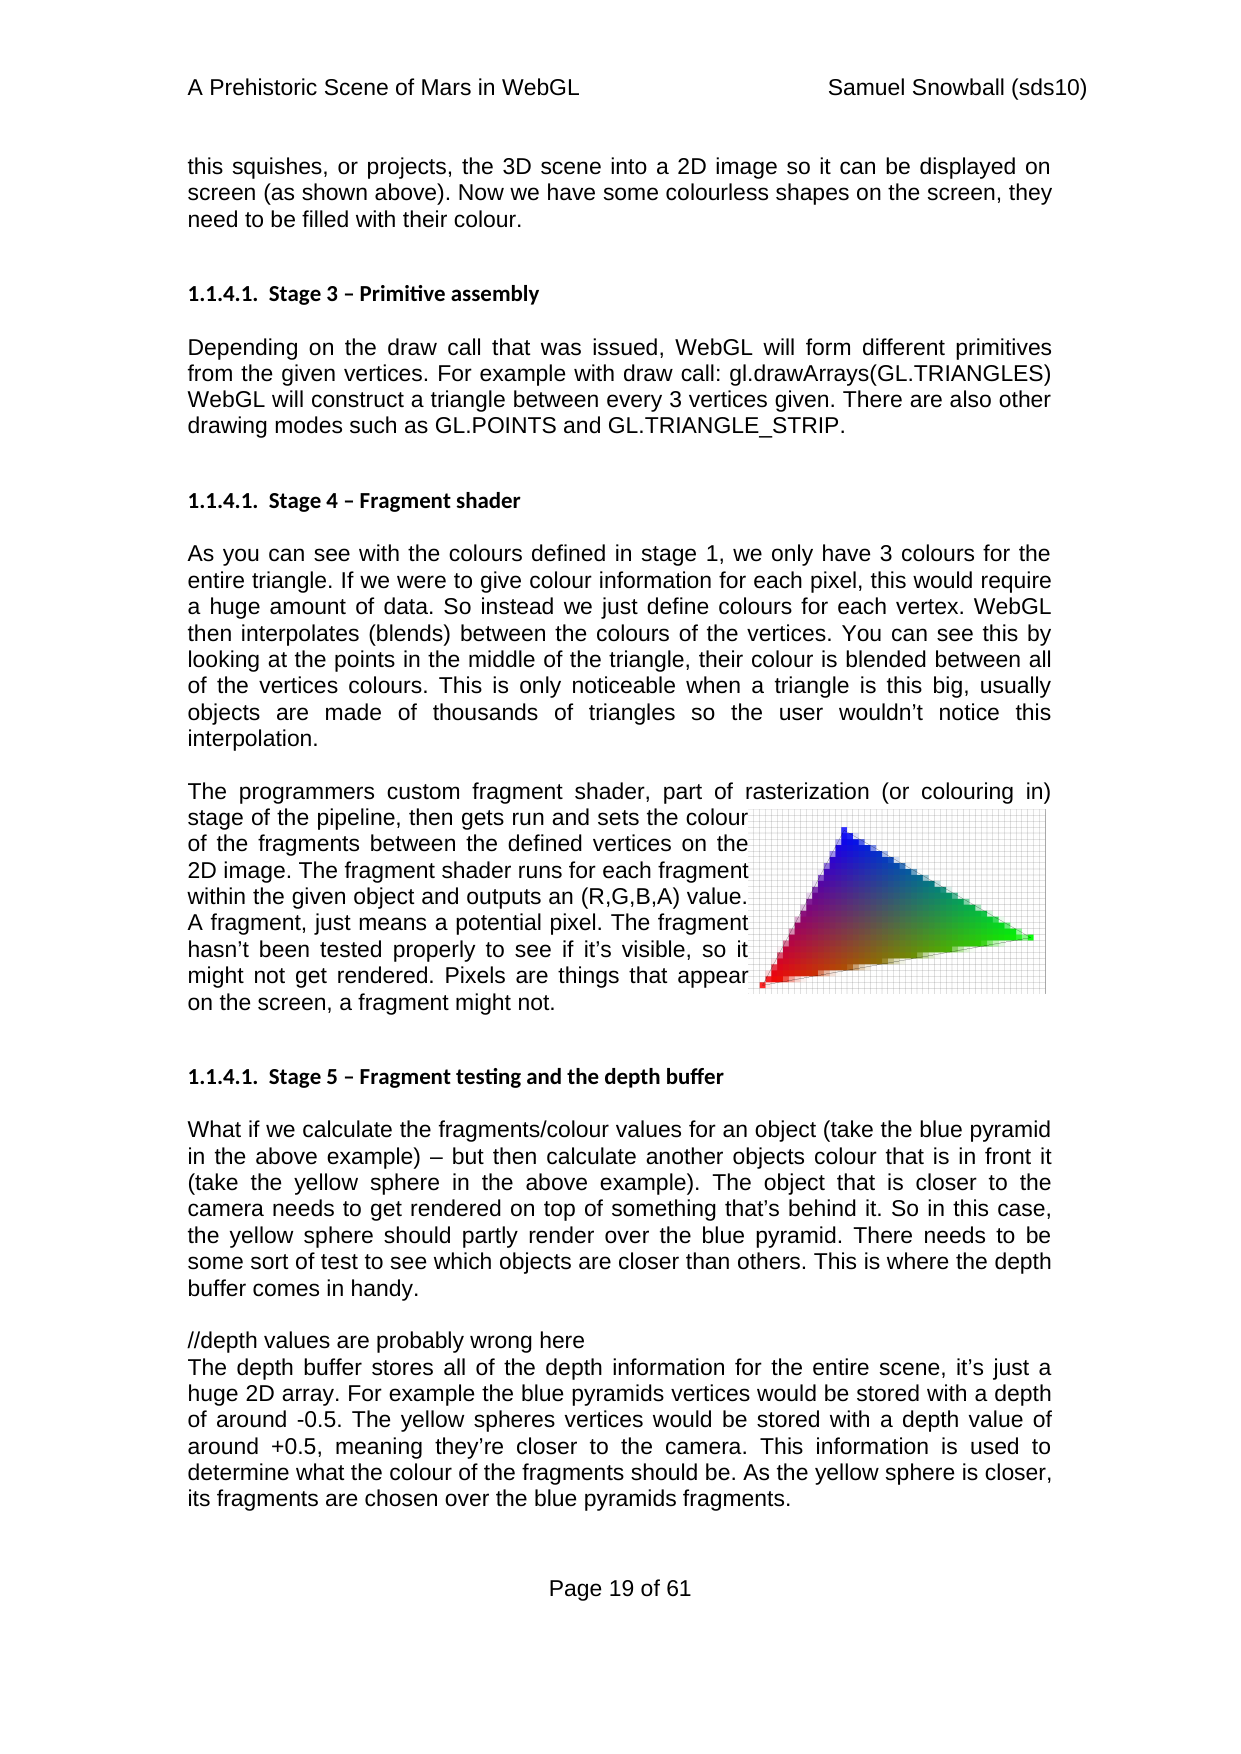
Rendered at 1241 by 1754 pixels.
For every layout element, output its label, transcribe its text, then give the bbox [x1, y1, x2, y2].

text What if we calculate the fragments/colour values for an object (take the blue pyramid in the above example) – but then calculate another objects colour that is in front it (take the yellow sphere in the above example). The object that is closer to the camera needs to get rendered on top of something that’s behind it. So in this case, the yellow sphere should partly render over the blue pyramid. There needs to be some sort of test to see which objects are closer than others. This is where the depth buffer comes in handy. [187, 1116, 1053, 1301]
text The programmers custom fragment shader, part of rasterization (or colouring in) stage of the pipeline, then gets run and sets the colour of the fragments between the defined vertices on the 2D image. The fragment shader runs for each fragment within the given object and outputs an (R,G,B,A) value. A fragment, just means a potential pixel. The fragment hasn’t been tested properly to see if it’s visible, so it might not get rendered. Pixels are things that appear on the screen, a fragment might not. [187, 778, 1053, 1015]
subtitle 1.1.4.1. Stage 5 – Fragment testing and the depth buffer [187, 1062, 1053, 1090]
text Depending on the draw call that was issued, WebGL will form different primitives from the given vertices. For example with draw call: gl.drawArrays(GL.TRIANGLES) WebGL will construct a triangle between every 3 vertices given. There are also other drawing modes such as GL.POINTS and GL.TRIANGLE_STRIP. [187, 333, 1053, 439]
text //depth values are probably wrong here [187, 1327, 1053, 1353]
subtitle 1.1.4.1. Stage 3 – Primitive assembly [187, 279, 1053, 307]
subtitle 1.1.4.1. Stage 4 – Fragment shader [187, 486, 1053, 514]
text As you can see with the colours defined in stage 1, we only have 3 colours for the entire triangle. If we were to give colour information for each pixel, this would require a huge amount of data. So instead we just define colours for each vertex. WebGL then interpolates (blends) between the colours of the vertices. You can see this by looking at the points in the middle of the triangle, their colour is blended between all of the vertices colours. This is only noticeable when a triangle is this big, usually objects are made of thousands of triangles so the user wouldn’t notice this interpolation. [187, 540, 1053, 751]
text The depth buffer stores all of the depth information for the entire scene, it’s just a huge 2D array. For example the blue pyramids vertices would be stored with a depth of around -0.5. The yellow spheres vertices would be stored with a depth value of around +0.5, meaning they’re closer to the camera. This information is used to determine what the colour of the fragments should be. As the yellow sphere is closer, its fragments are chosen over the blue pyramids fragments. [187, 1353, 1053, 1512]
